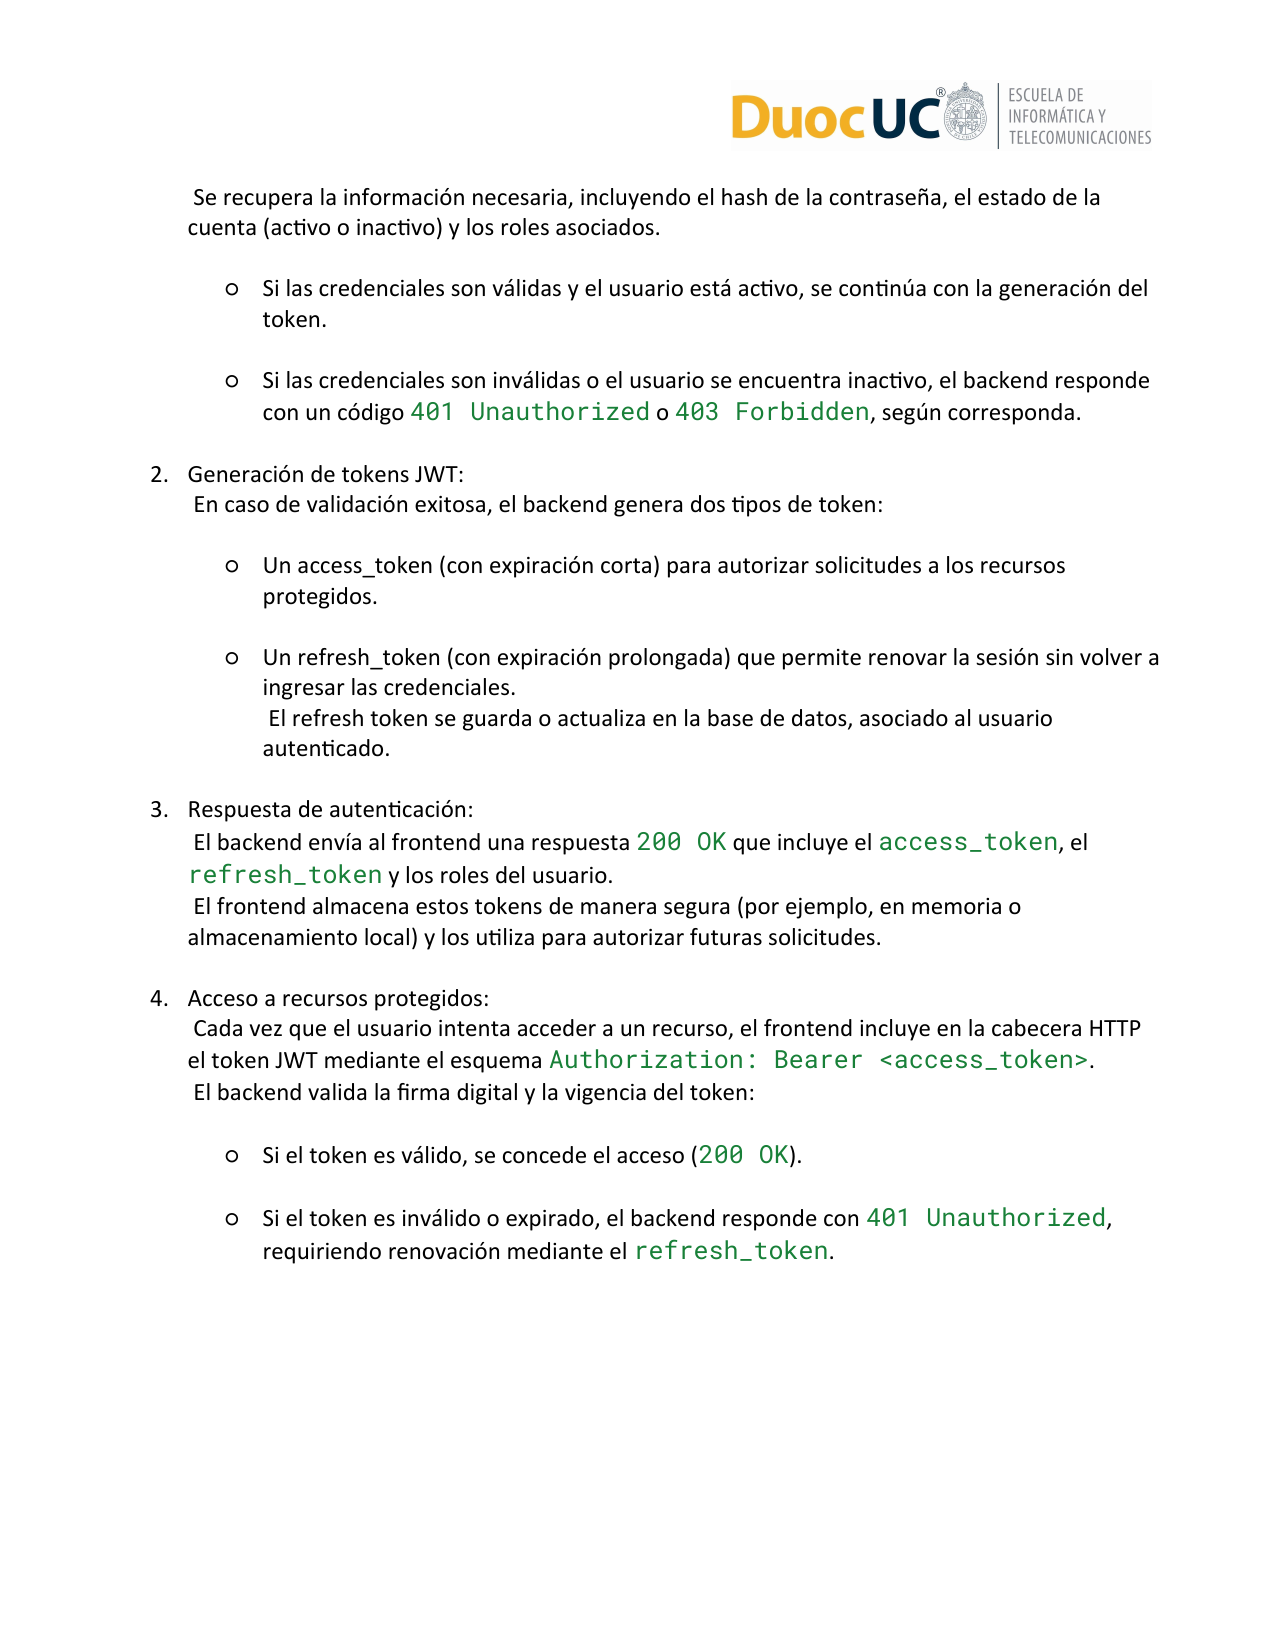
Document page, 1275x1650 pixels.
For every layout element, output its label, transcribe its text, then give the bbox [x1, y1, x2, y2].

list Un refresh_token (con expiración prolongada) que permite renovar la sesión sin volver a ingresar las credenciales. El refresh token se guarda o actualiza en la base de datos, asociado al usuario autenticado. [225, 641, 1162, 793]
list Si el token es válido, se concede el acceso (200 OK). [225, 1137, 1162, 1200]
list Generación de tokens JWT: En caso de validación exitosa, el backend genera dos tipos de token: [150, 458, 1162, 549]
picture [731, 80, 1152, 151]
list Si las credenciales son válidas y el usuario está activo, se continúa con la generación del token. [225, 272, 1162, 364]
list Si el token es inválido o expirado, el backend responde con 401 Unauthorized, requiriendo renovación mediante el refresh_token. [225, 1200, 1162, 1266]
list Respuesta de autenticación: El backend envía al frontend una respuesta 200 OK que incluye el access_token, el refresh_token y los roles del usuario. El frontend almacena estos tokens de manera segura (por ejemplo, en memoria o almacenamiento local) y los utiliza para autorizar futuras solicitudes. [150, 793, 1162, 982]
list Si las credenciales son inválidas o el usuario se encuentra inactivo, el backend responde con un código 401 Unauthorized o 403 Forbidden, según corresponda. [225, 364, 1162, 458]
list Acceso a recursos protegidos: Cada vez que el usuario intenta acceder a un recurso, el frontend incluye en la cabecera HTTP el token JWT mediante el esquema Authorization: Bearer <access_token>. El backend valida la firma digital y la vigencia del token: [150, 982, 1162, 1137]
list Un access_token (con expiración corta) para autorizar solicitudes a los recursos protegidos. [225, 549, 1162, 641]
